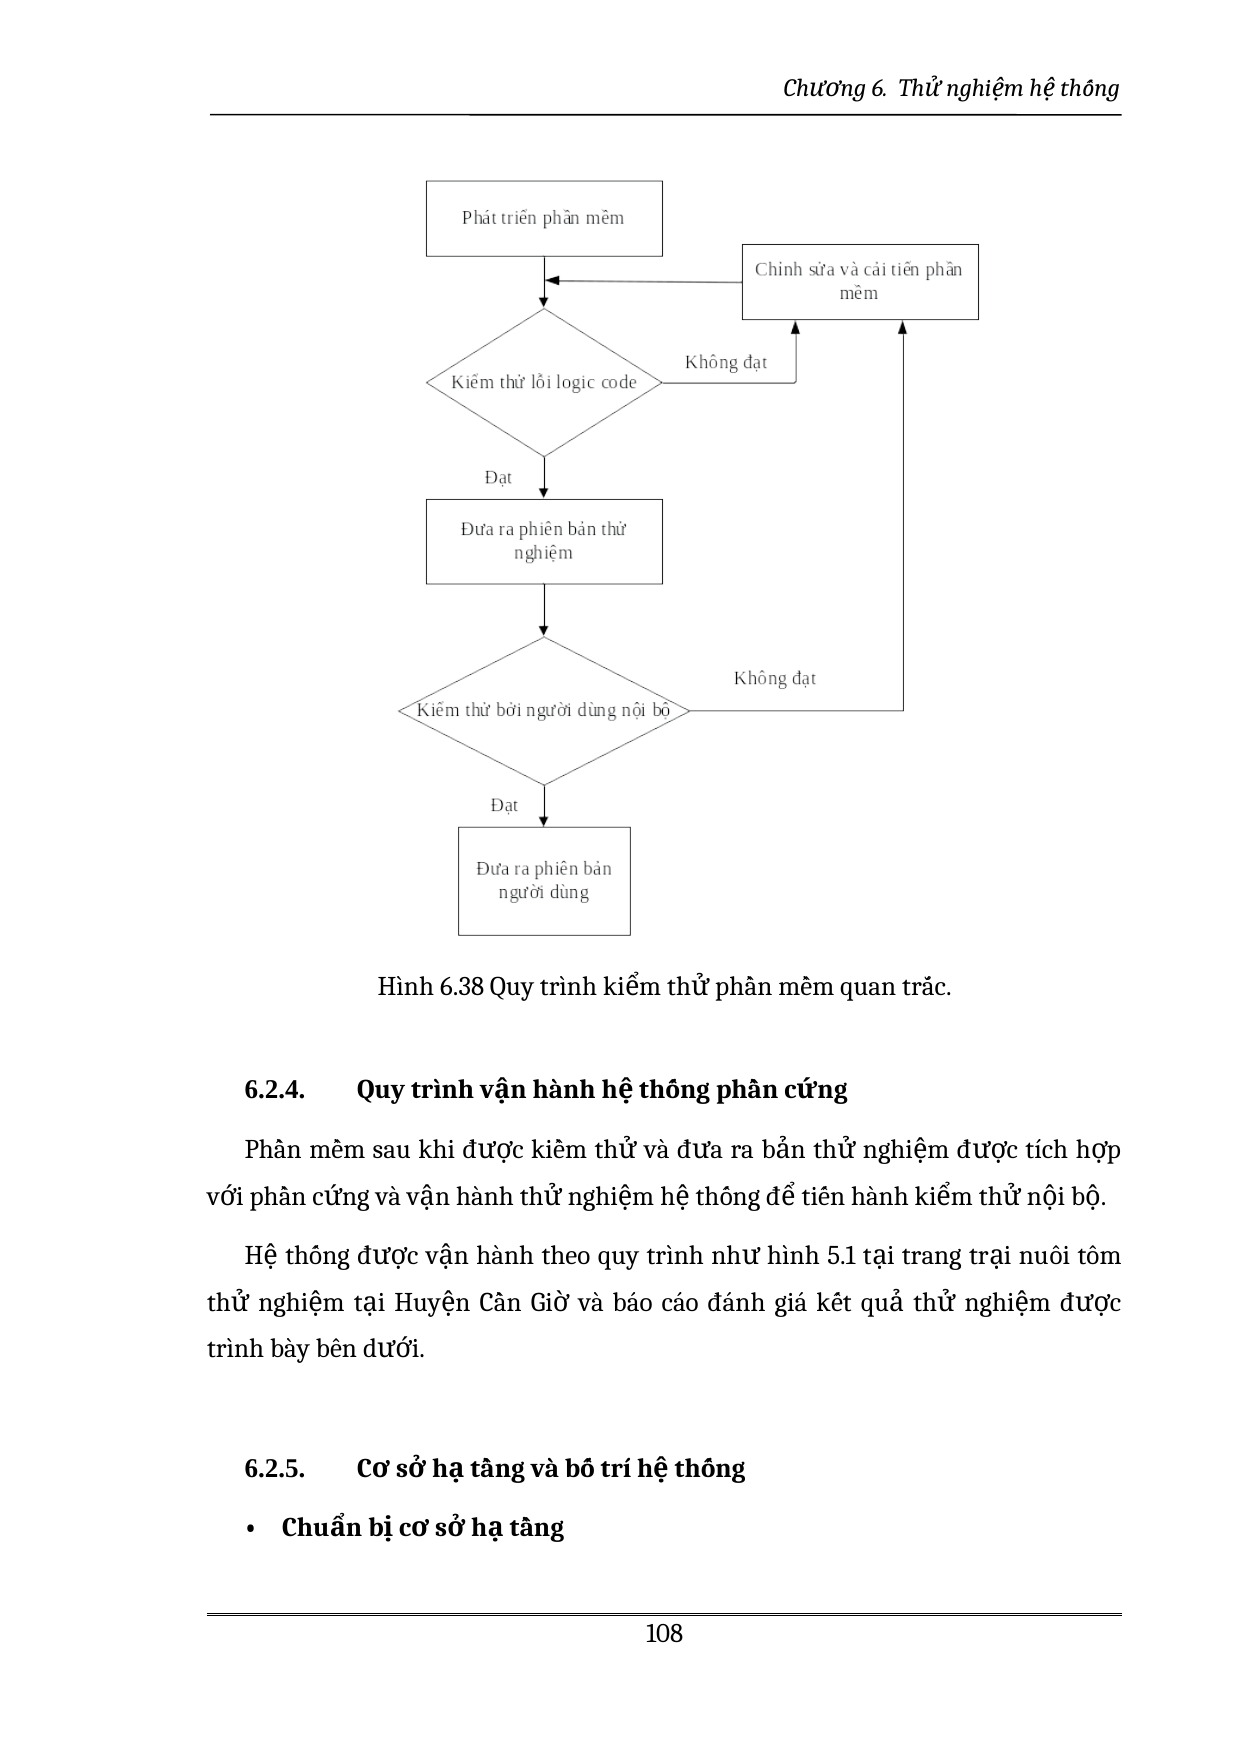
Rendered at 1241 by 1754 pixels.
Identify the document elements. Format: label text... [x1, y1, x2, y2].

text • Chuẩn bị cơ sở hạ tầng [207, 1512, 1122, 1543]
text Phần mềm sau khi được kiềm thử và đưa ra bản thử nghiệm được tích hợp với phần cứng và vận hành thử nghiệm hệ thống để tiến hành kiểm thử nội bộ. [207, 1134, 1122, 1212]
text Hệ thống được vận hành theo quy trình như hình 5.1 tại trang trại nuôi tôm thử nghiệm tại Huyện Cần Giờ và báo cáo đánh giá kết quả thử nghiệm được trình bày bên dưới. [207, 1240, 1122, 1364]
subtitle Quy trình vận hành hệ thống phần cứng [244, 1074, 1122, 1106]
subtitle Cơ sở hạ tầng và bố trí hệ thống [244, 1452, 1122, 1484]
